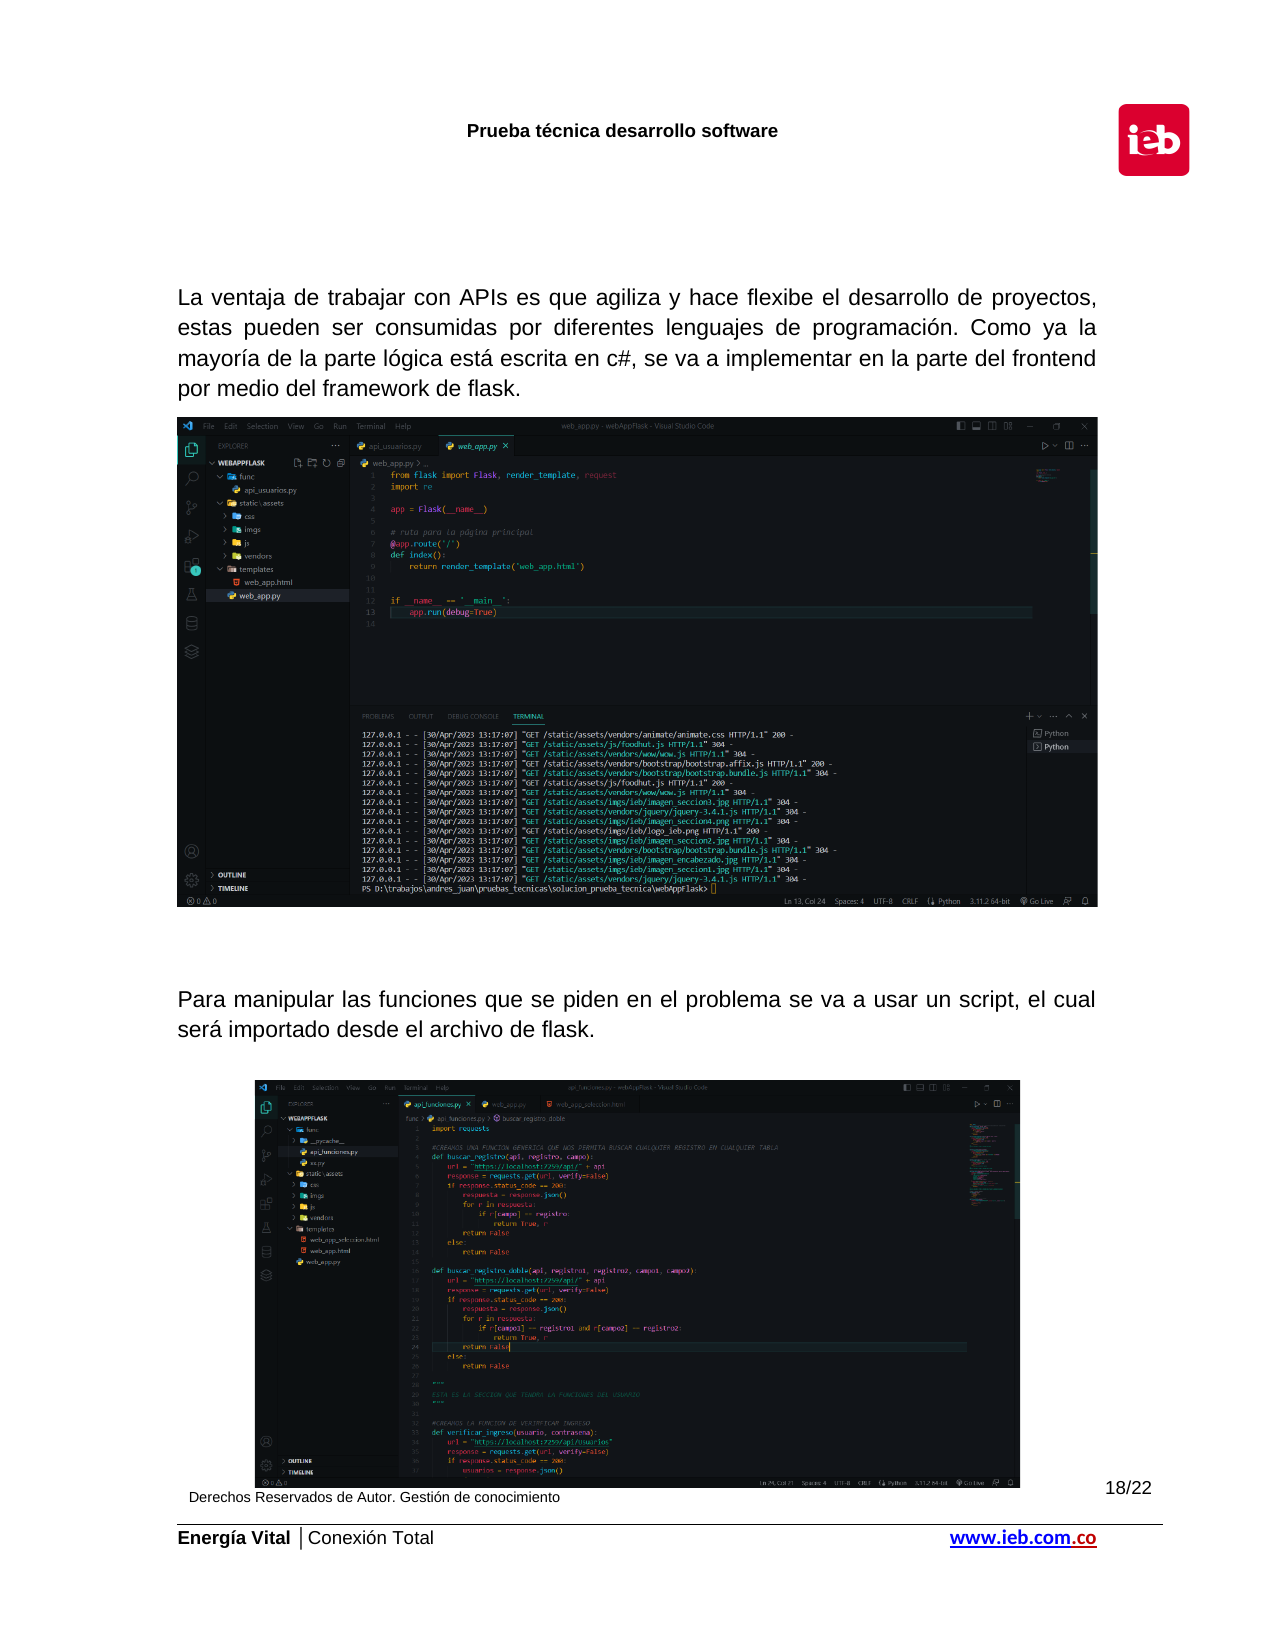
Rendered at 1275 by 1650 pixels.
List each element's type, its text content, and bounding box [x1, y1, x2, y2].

text La ventaja de trabajar con APIs es que agiliza y hace flexibe el desarrollo de proyectos, estas pueden ser consumidas por diferentes lenguajes de programación. Como ya la mayoría de la parte lógica está escrita en c#, se va a implementar en la parte del frontend por medio del framework de flask. [177, 284, 1098, 401]
picture [254, 1080, 1021, 1488]
picture [1118, 104, 1190, 176]
text Para manipular las funciones que se piden en el problema se va a usar un script, el cual será importado desde el archivo de flask. [177, 986, 1098, 1042]
picture [177, 417, 1098, 907]
